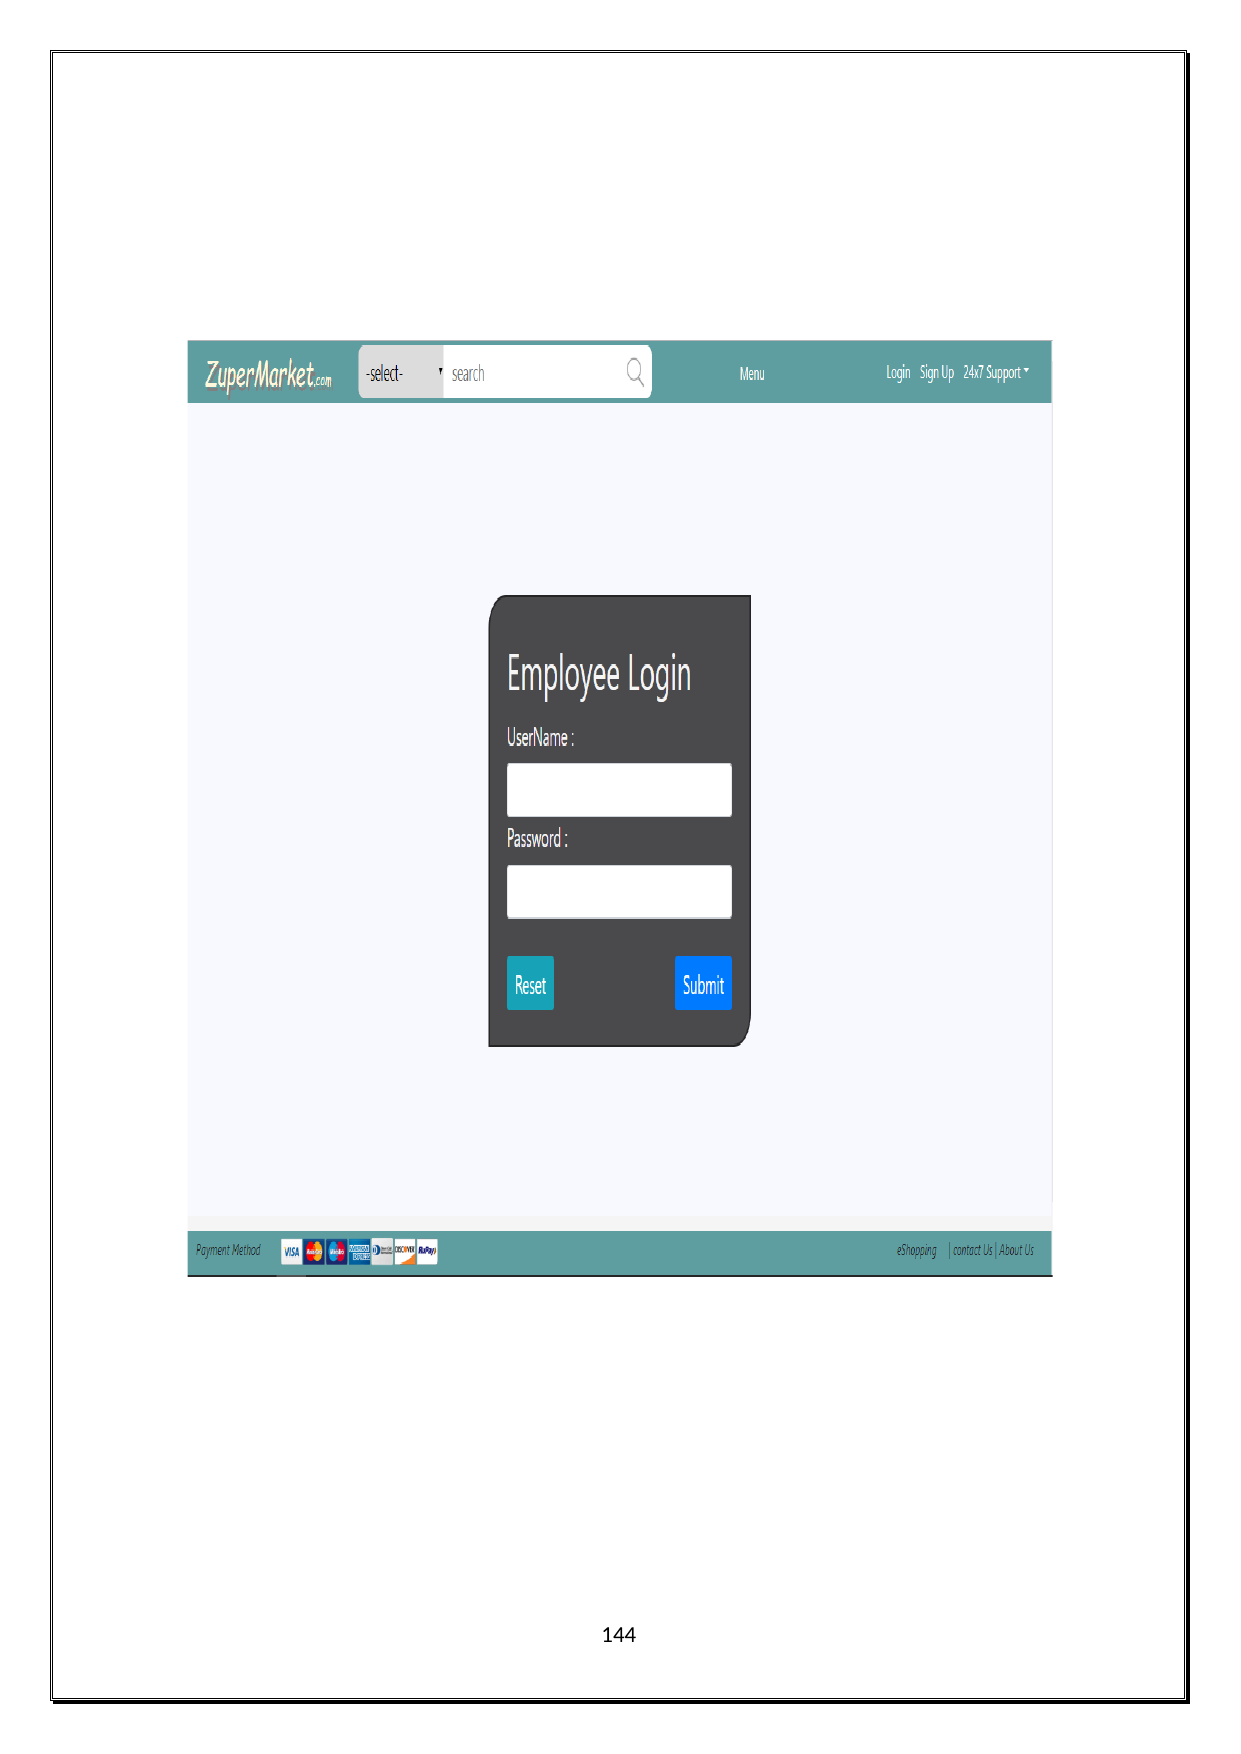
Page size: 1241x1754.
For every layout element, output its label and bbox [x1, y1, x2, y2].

picture [187, 340, 1053, 1277]
